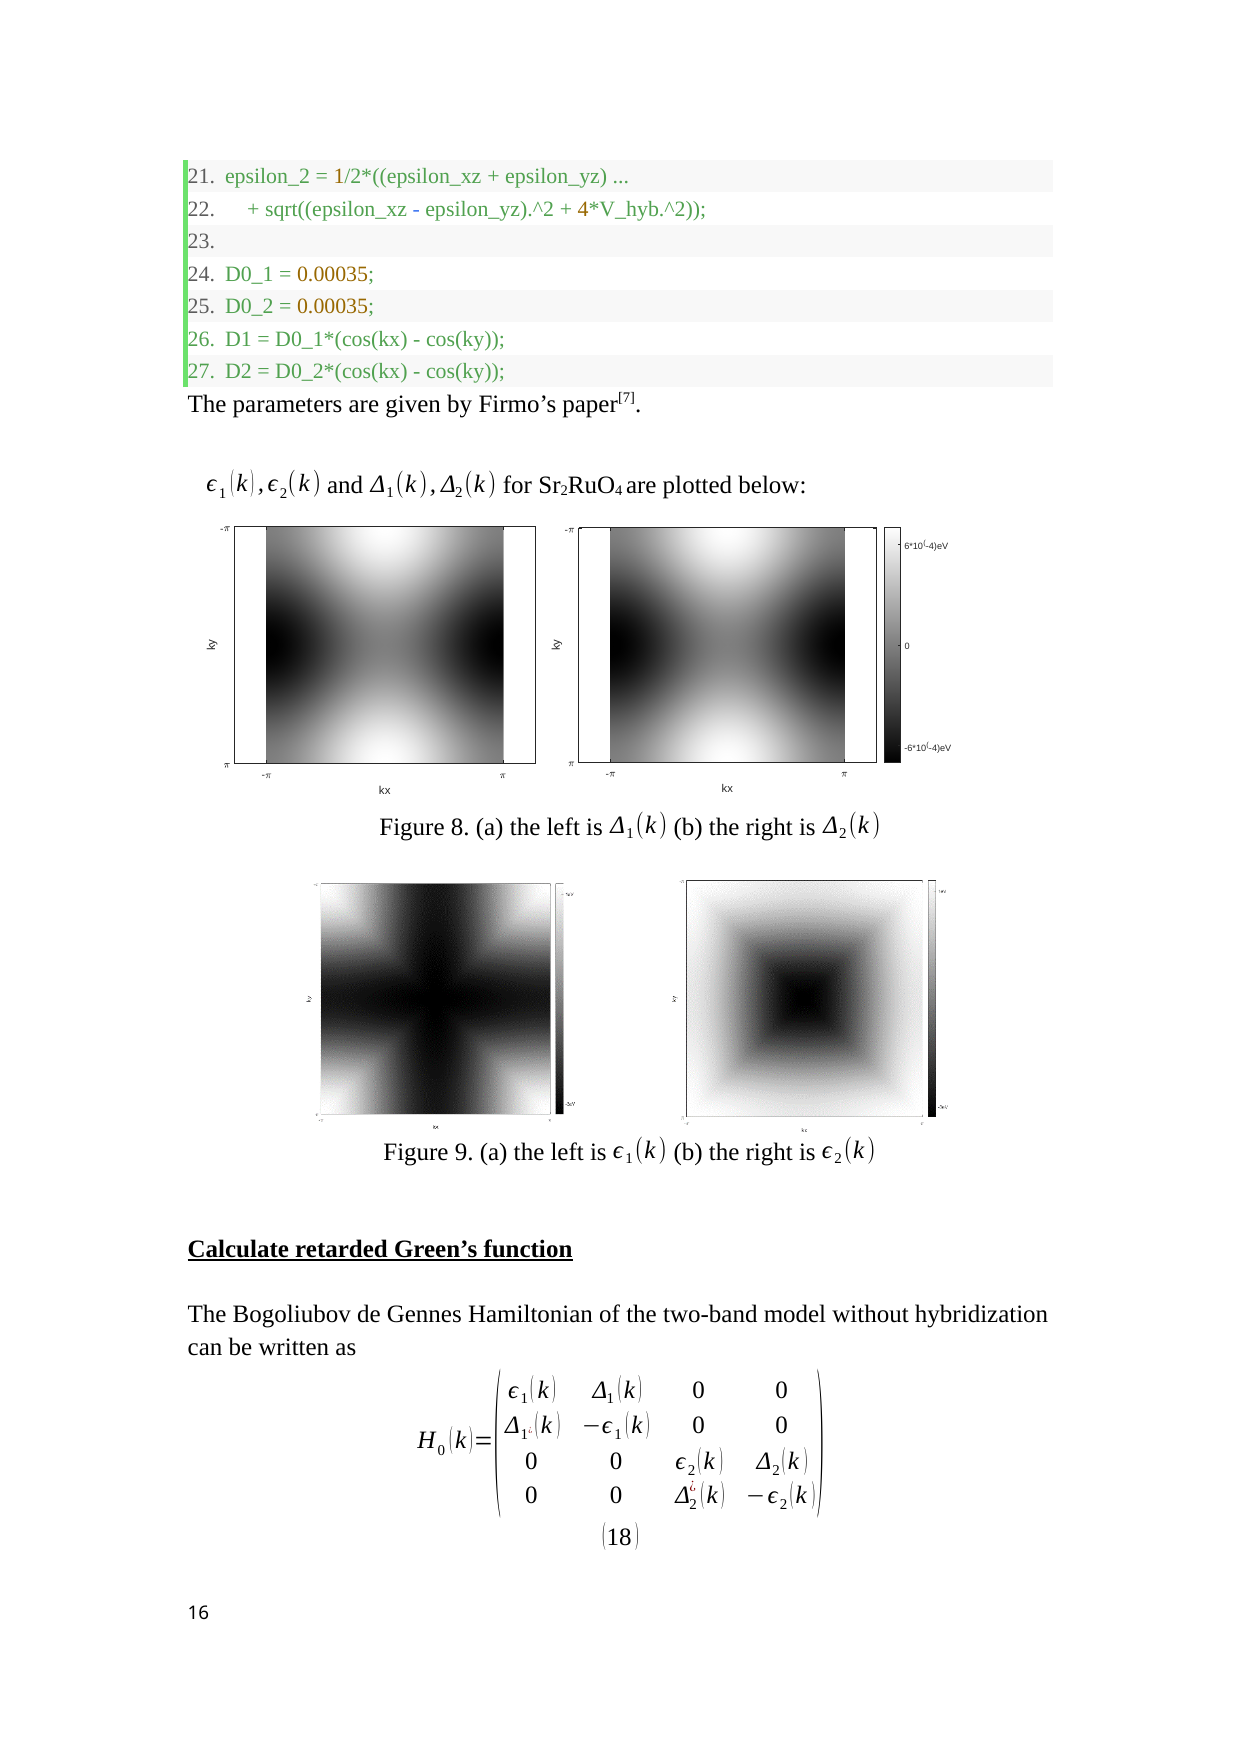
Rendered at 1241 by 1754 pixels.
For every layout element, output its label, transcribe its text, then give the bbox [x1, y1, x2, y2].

text Calculate retarded Green’s function [187, 1232, 1053, 1265]
list + sqrt((epsilon_xz - epsilon_yz).^2 + 4*V_hyb.^2)); [188, 192, 1053, 225]
text Figure 8. (a) the left is (b) the right is [206, 810, 1053, 842]
picture [305, 879, 580, 1134]
text The Bogoliubov de Gennes Hamiltonian of the two-band model without hybridization can be written as [187, 1297, 1053, 1362]
list D2 = D0_2*(cos(kx) - cos(ky)); [188, 355, 1053, 387]
text The parameters are given by Firmo’s paper[7]. [187, 387, 1053, 420]
text Figure 9. (a) the left is (b) the right is [206, 1135, 1053, 1167]
list epsilon_2 = 1/2*((epsilon_xz + epsilon_yz) ... [188, 160, 1053, 192]
list D1 = D0_1*(cos(kx) - cos(ky)); [188, 322, 1053, 355]
list D0_2 = 0.00035; [188, 290, 1053, 322]
text and for Sr2RuO4 are plotted below: [206, 452, 1053, 517]
list D0_1 = 0.00035; [188, 257, 1053, 290]
picture [667, 875, 954, 1134]
